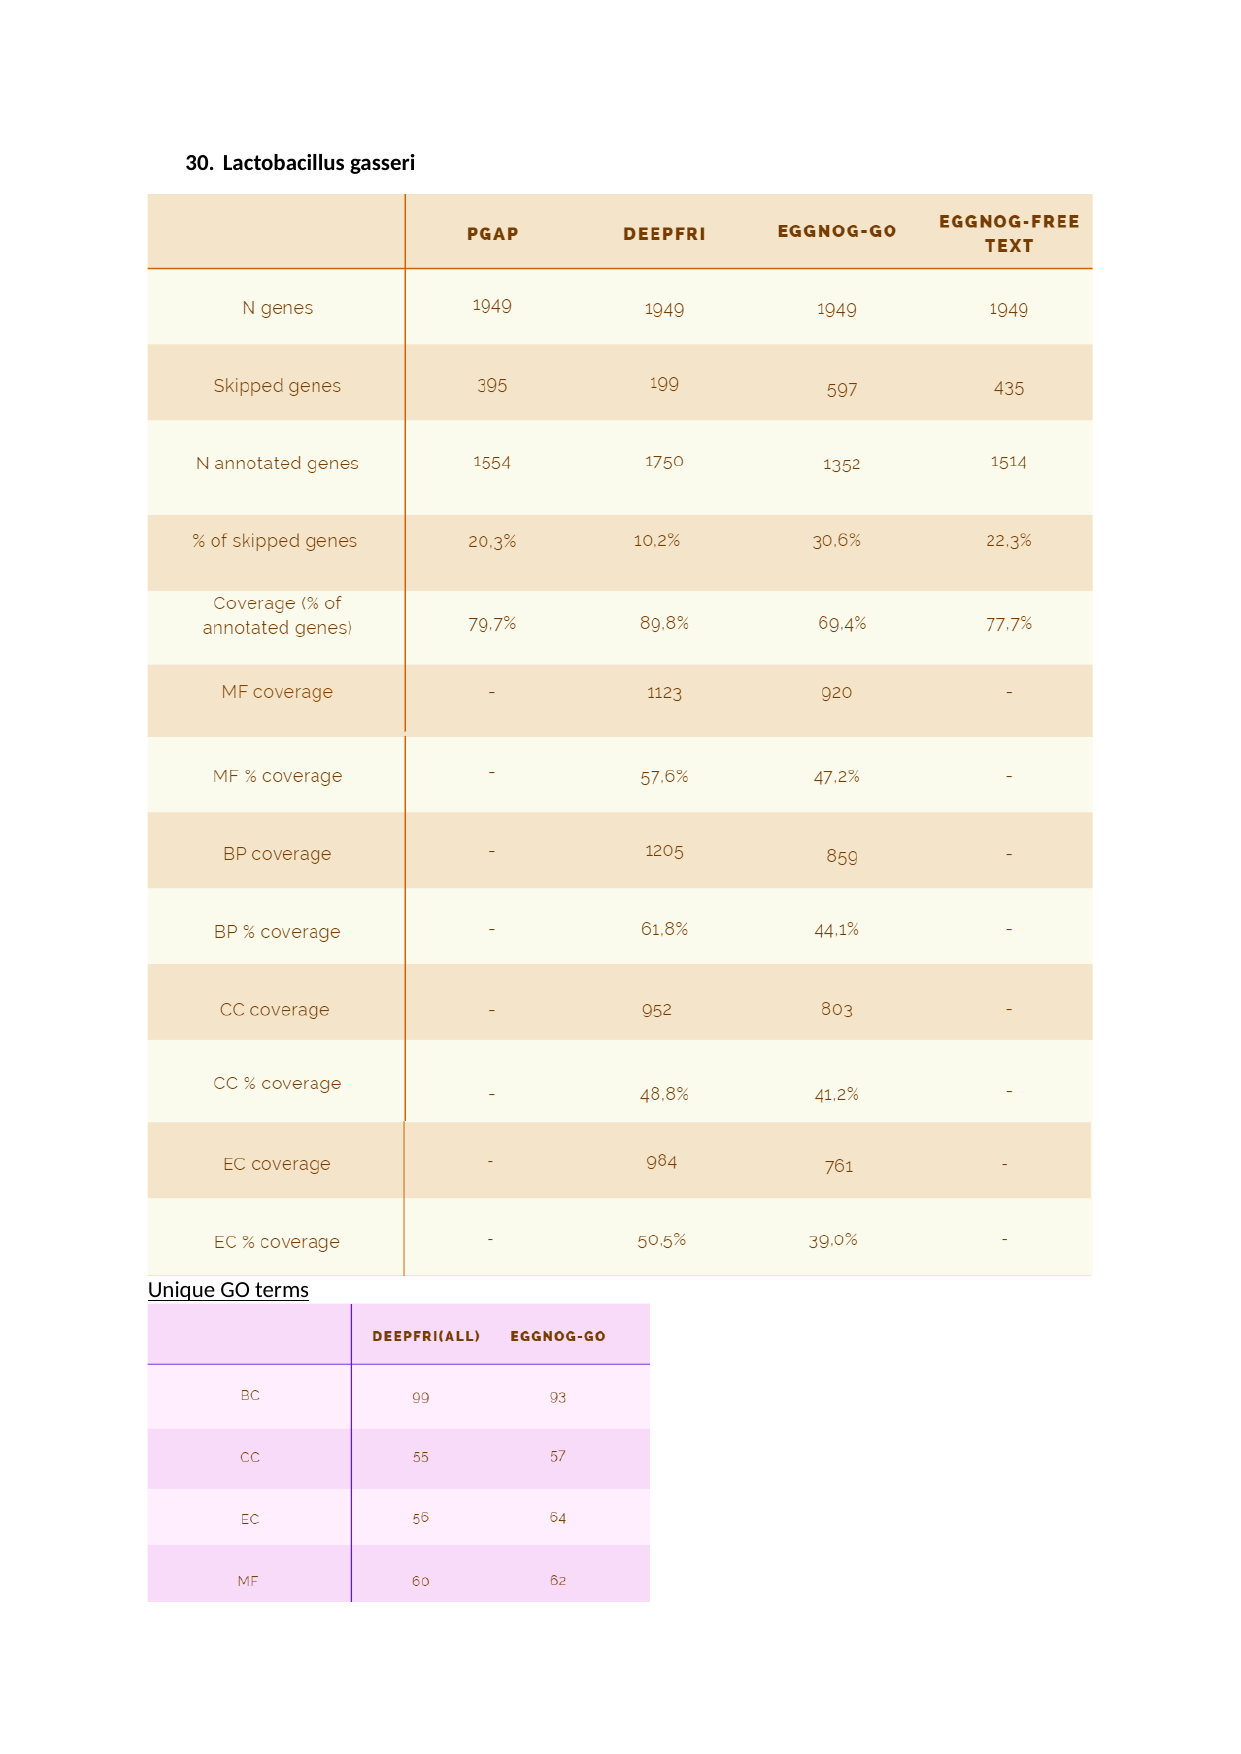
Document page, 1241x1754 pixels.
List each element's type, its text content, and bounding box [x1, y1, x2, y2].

text Unique GO terms [148, 1276, 1093, 1303]
picture [147, 194, 1093, 1276]
picture [147, 1303, 650, 1602]
list Lactobacillus gasseri [185, 148, 1093, 176]
